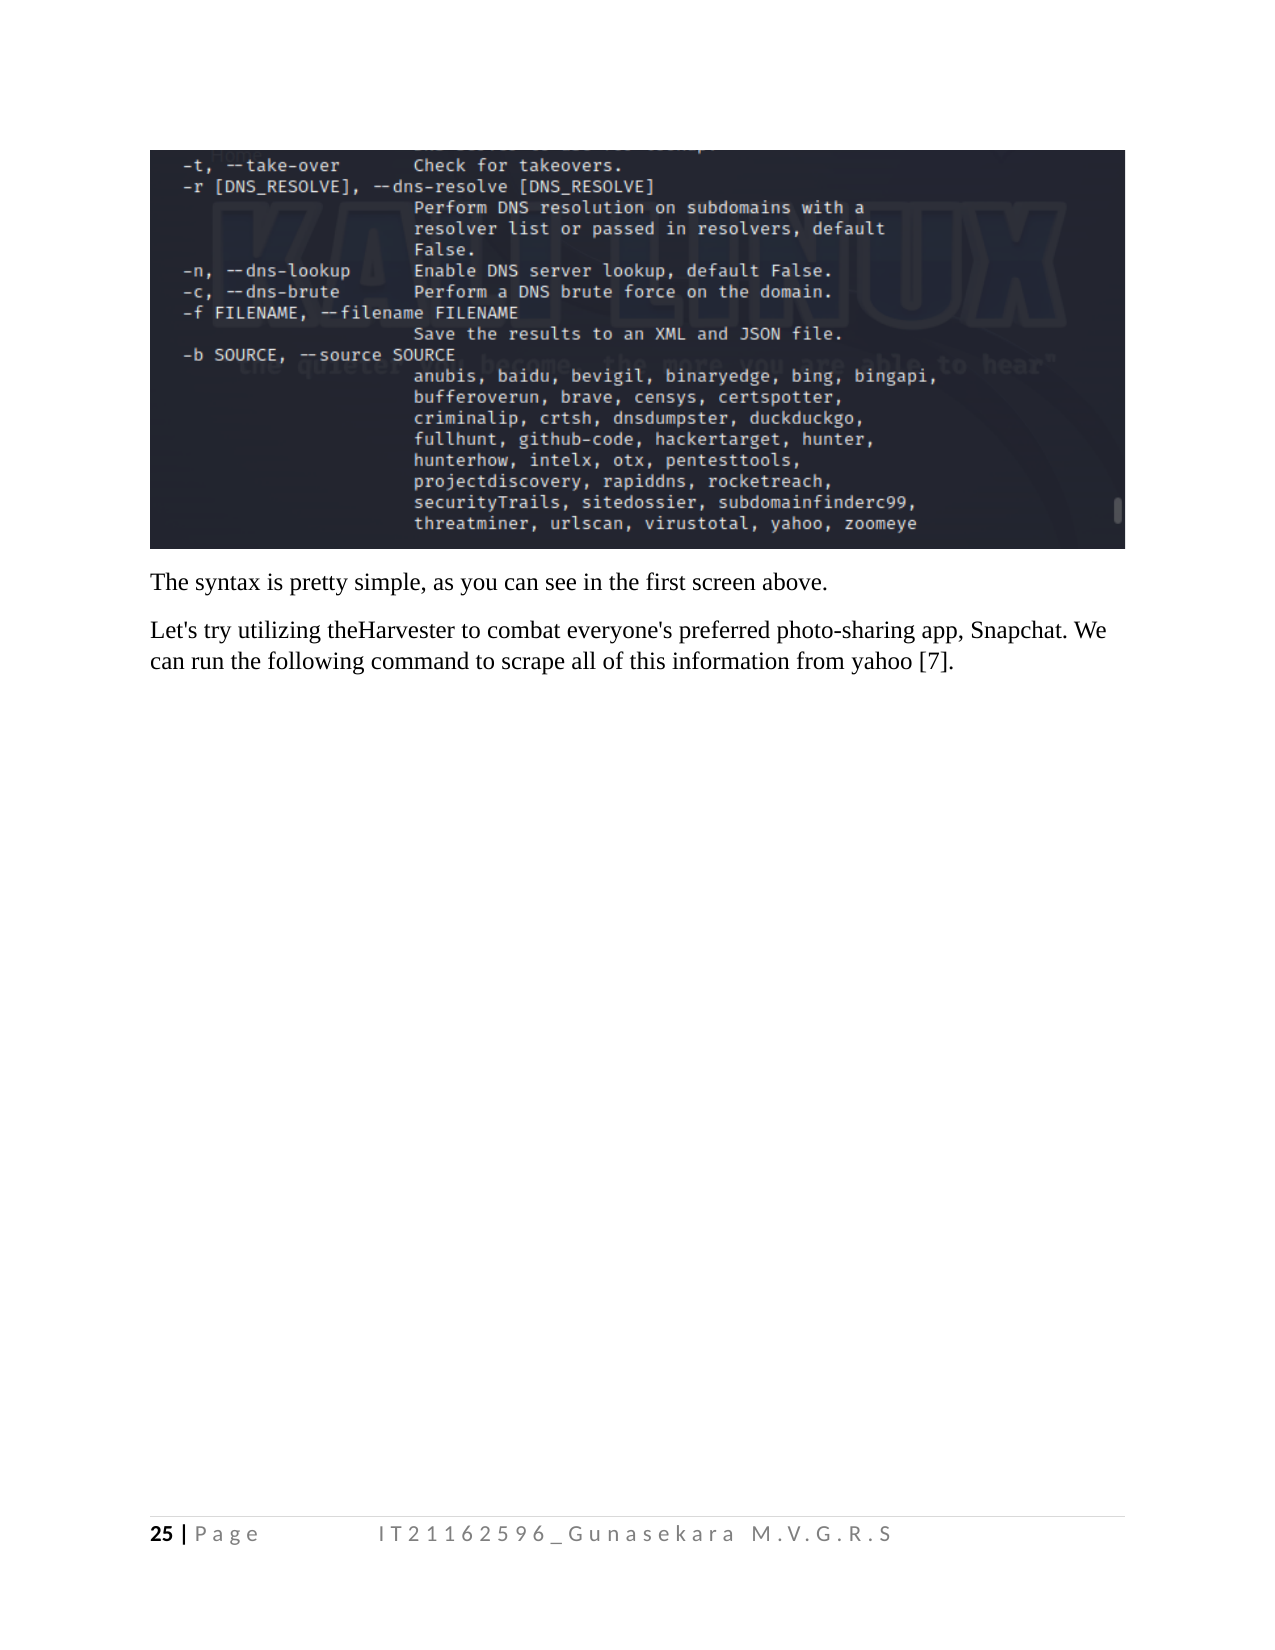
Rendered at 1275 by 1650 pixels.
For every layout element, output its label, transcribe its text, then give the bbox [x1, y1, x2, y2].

picture [150, 150, 1125, 549]
text Let's try utilizing theHarvester to combat everyone's preferred photo-sharing app, Snapchat. We can run the following command to scrape all of this information from yahoo. [150, 615, 1125, 675]
text The syntax is pretty simple, as you can see in the first screen above. [150, 567, 1125, 596]
